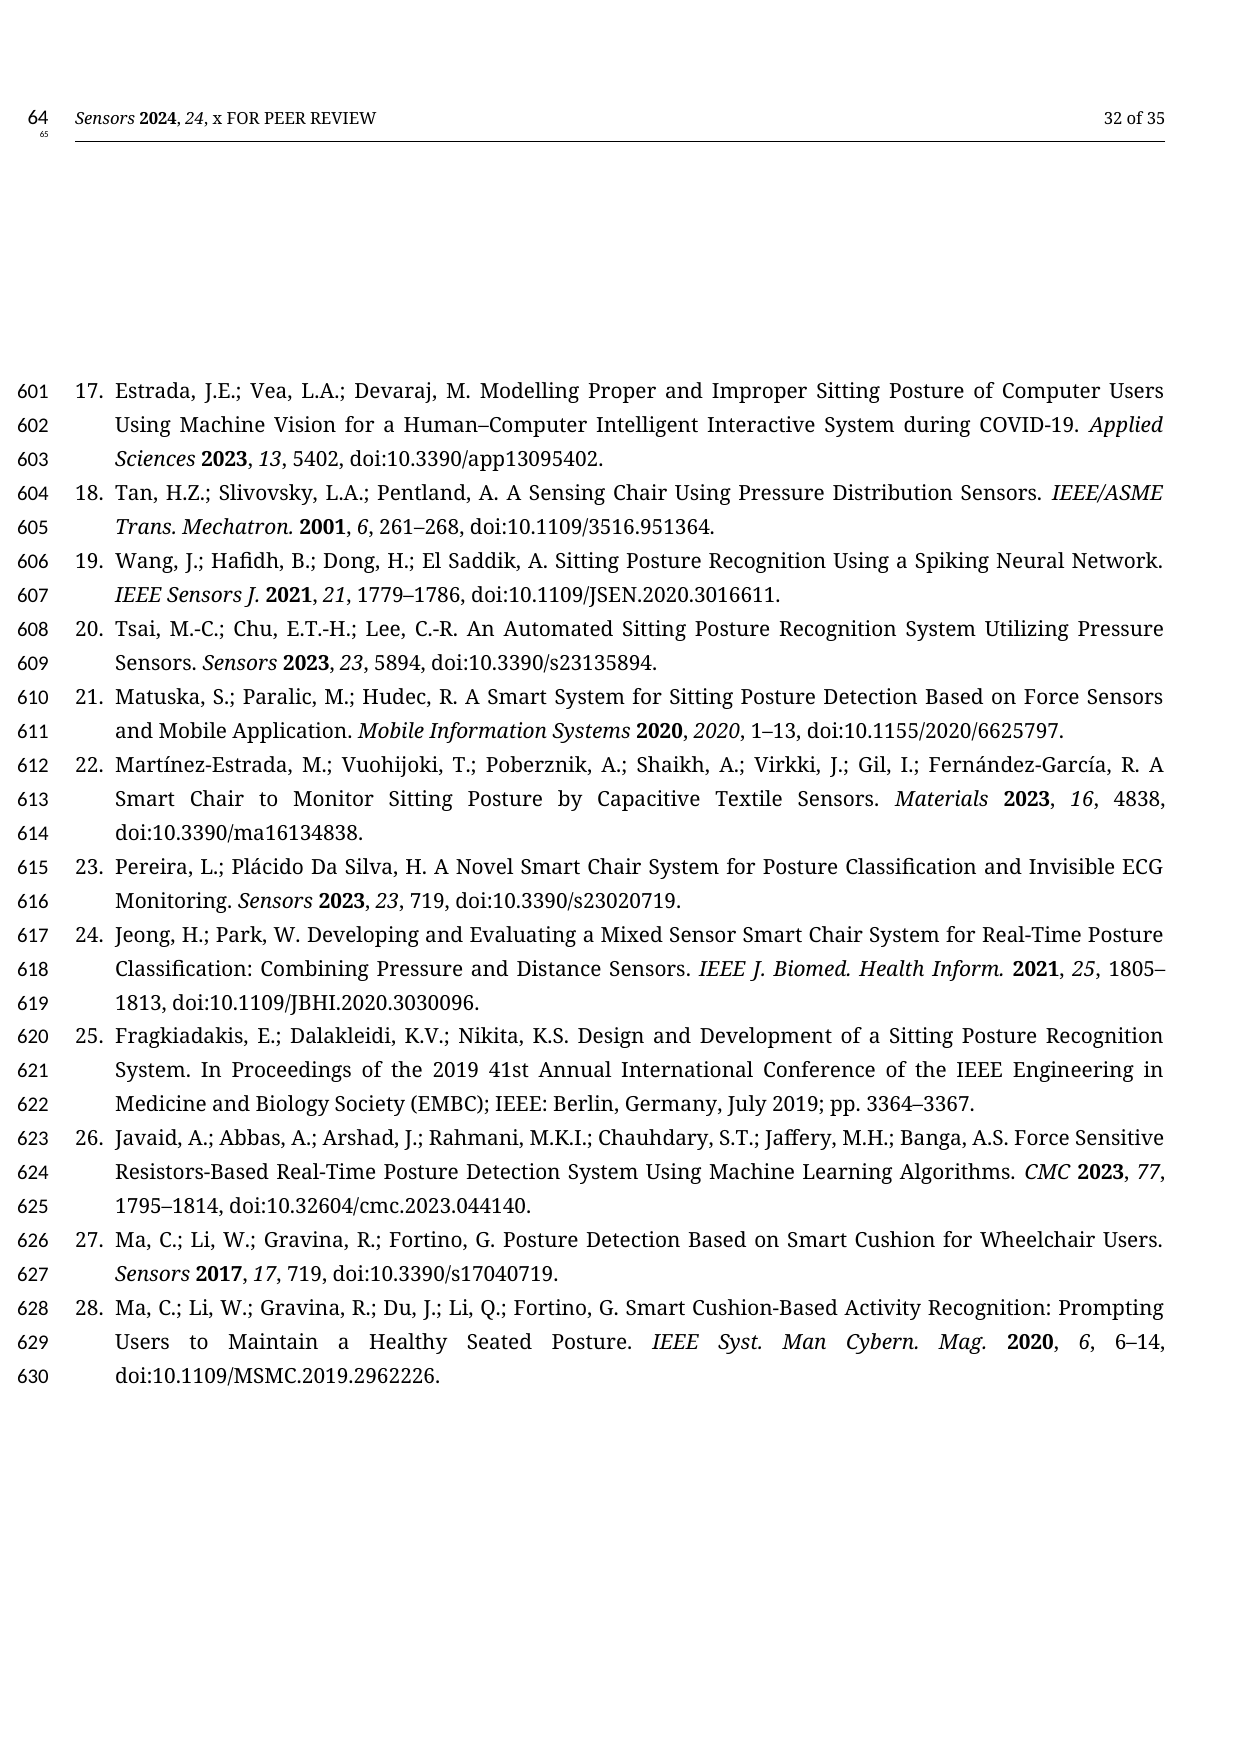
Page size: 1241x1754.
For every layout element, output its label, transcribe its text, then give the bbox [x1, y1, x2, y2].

text 24. Jeong, H.; Park, W. Developing and Evaluating a Mixed Sensor Smart Chair System for Real-Time Posture Classification: Combining Pressure and Distance Sensors. IEEE J. Biomed. Health Inform. 2021, 25, 1805–1813, doi:10.1109/JBHI.2020.3030096. [75, 917, 1165, 1019]
text 20. Tsai, M.-C.; Chu, E.T.-H.; Lee, C.-R. An Automated Sitting Posture Recognition System Utilizing Pressure Sensors. Sensors 2023, 23, 5894, doi:10.3390/s23135894. [75, 611, 1165, 679]
text 28. Ma, C.; Li, W.; Gravina, R.; Du, J.; Li, Q.; Fortino, G. Smart Cushion-Based Activity Recognition: Prompting Users to Maintain a Healthy Seated Posture. IEEE Syst. Man Cybern. Mag. 2020, 6, 6–14, doi:10.1109/MSMC.2019.2962226. [75, 1291, 1165, 1392]
text 27. Ma, C.; Li, W.; Gravina, R.; Fortino, G. Posture Detection Based on Smart Cushion for Wheelchair Users. Sensors 2017, 17, 719, doi:10.3390/s17040719. [75, 1223, 1165, 1291]
text 25. Fragkiadakis, E.; Dalakleidi, K.V.; Nikita, K.S. Design and Development of a Sitting Posture Recognition System. In Proceedings of the 2019 41st Annual International Conference of the IEEE Engineering in Medicine and Biology Society (EMBC); IEEE: Berlin, Germany, July 2019; pp. 3364–3367. [75, 1019, 1165, 1121]
text 21. Matuska, S.; Paralic, M.; Hudec, R. A Smart System for Sitting Posture Detection Based on Force Sensors and Mobile Application. Mobile Information Systems 2020, 2020, 1–13, doi:10.1155/2020/6625797. [75, 679, 1165, 747]
text 19. Wang, J.; Hafidh, B.; Dong, H.; El Saddik, A. Sitting Posture Recognition Using a Spiking Neural Network. IEEE Sensors J. 2021, 21, 1779–1786, doi:10.1109/JSEN.2020.3016611. [75, 543, 1165, 611]
text 18. Tan, H.Z.; Slivovsky, L.A.; Pentland, A. A Sensing Chair Using Pressure Distribution Sensors. IEEE/ASME Trans. Mechatron. 2001, 6, 261–268, doi:10.1109/3516.951364. [75, 476, 1165, 543]
text 17. Estrada, J.E.; Vea, L.A.; Devaraj, M. Modelling Proper and Improper Sitting Posture of Computer Users Using Machine Vision for a Human–Computer Intelligent Interactive System during COVID-19. Applied Sciences 2023, 13, 5402, doi:10.3390/app13095402. [75, 374, 1165, 476]
text 22. Martínez-Estrada, M.; Vuohijoki, T.; Poberznik, A.; Shaikh, A.; Virkki, J.; Gil, I.; Fernández-García, R. A Smart Chair to Monitor Sitting Posture by Capacitive Textile Sensors. Materials 2023, 16, 4838, doi:10.3390/ma16134838. [75, 747, 1165, 849]
text 26. Javaid, A.; Abbas, A.; Arshad, J.; Rahmani, M.K.I.; Chauhdary, S.T.; Jaffery, M.H.; Banga, A.S. Force Sensitive Resistors-Based Real-Time Posture Detection System Using Machine Learning Algorithms. CMC 2023, 77, 1795–1814, doi:10.32604/cmc.2023.044140. [75, 1121, 1165, 1223]
text 23. Pereira, L.; Plácido Da Silva, H. A Novel Smart Chair System for Posture Classification and Invisible ECG Monitoring. Sensors 2023, 23, 719, doi:10.3390/s23020719. [75, 849, 1165, 917]
